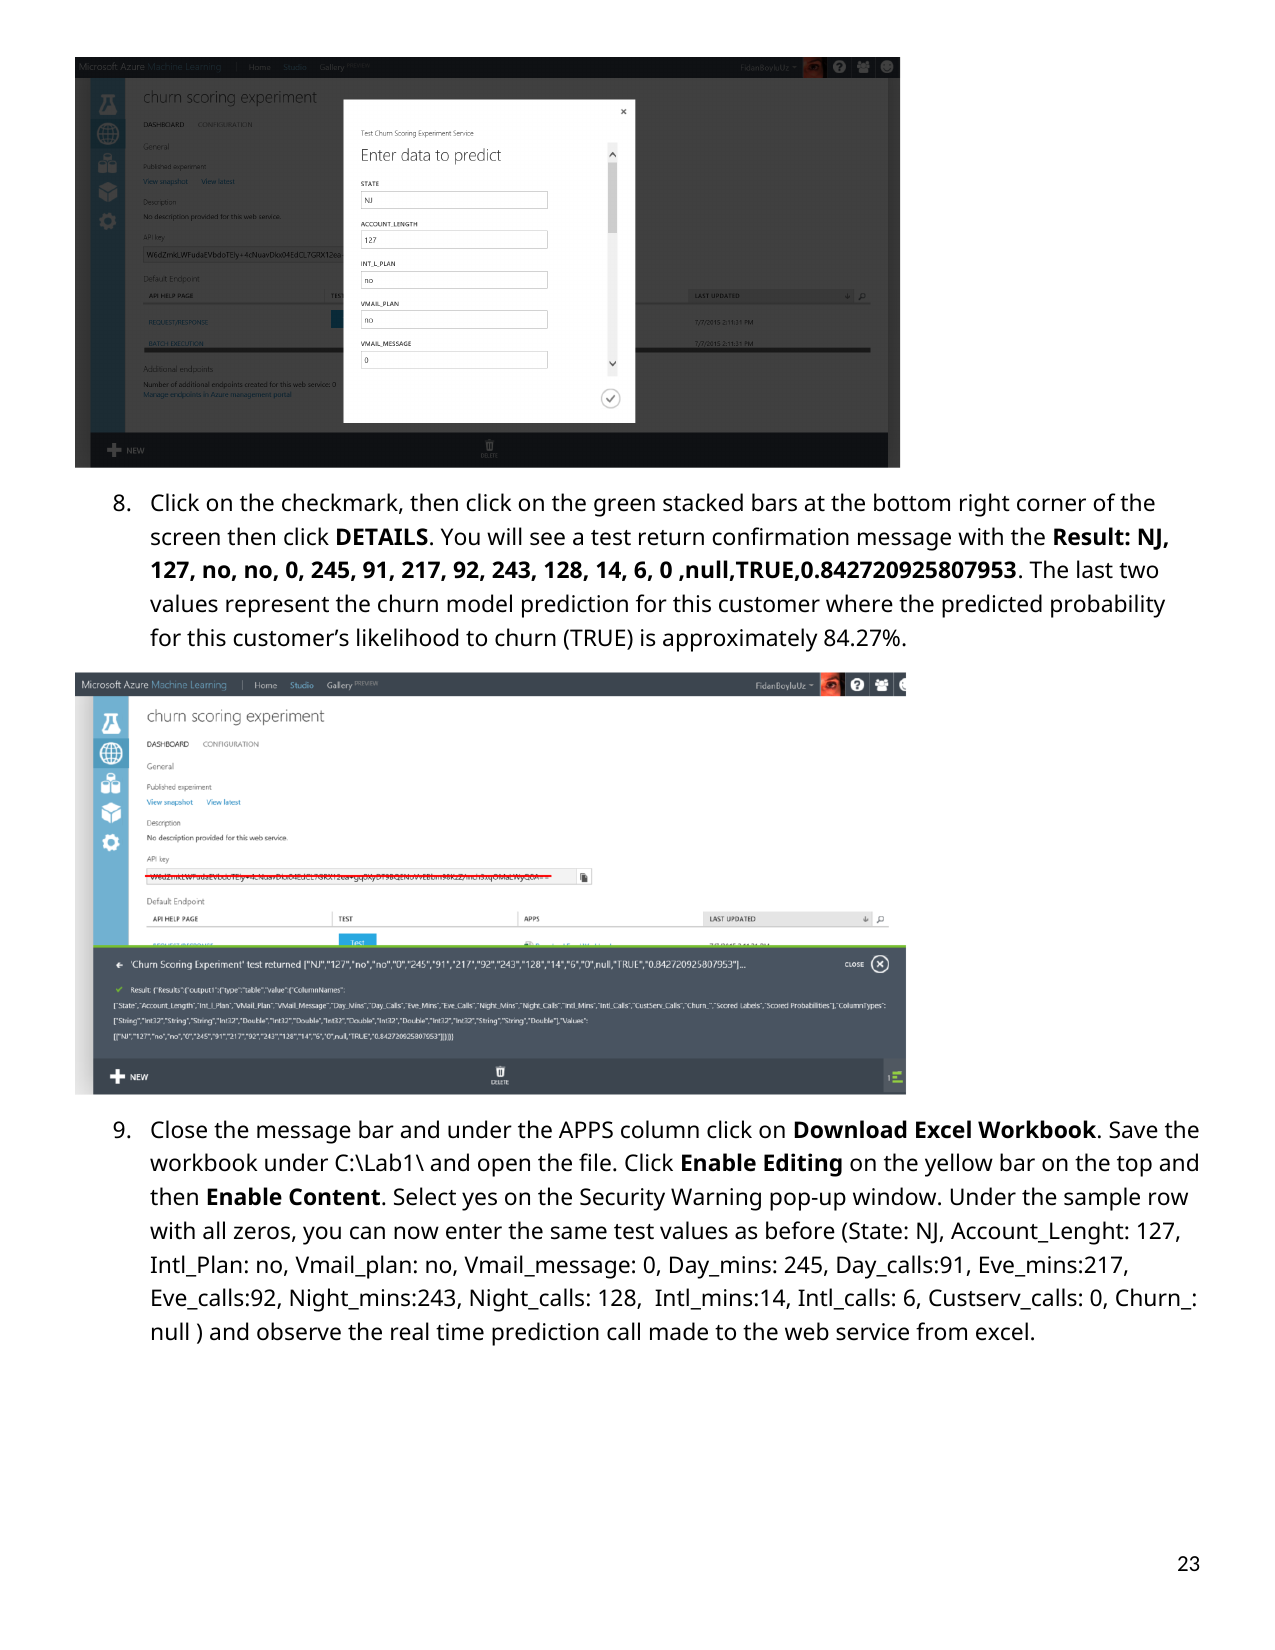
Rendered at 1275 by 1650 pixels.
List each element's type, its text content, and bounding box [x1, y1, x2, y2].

picture [75, 57, 901, 468]
picture [75, 672, 907, 1095]
list Close the message bar and under the APPS column click on Download Excel Workbook. Save the workbook under C:\Lab1\ and open the file. Click Enable Editing on the yellow bar on the top and then Enable Content. Select yes on the Security Warning pop-up window. Under the sample row with all zeros, you can now enter the same test values as before (State: NJ, Account_Lenght: 127, Intl_Plan: no, Vmail_plan: no, Vmail_message: 0, Day_mins: 245, Day_calls:91, Eve_mins:217, Eve_calls:92, Night_mins:243, Night_calls: 128, Intl_mins:14, Intl_calls: 6, Custserv_calls: 0, Churn_: null ) and observe the real time prediction call made to the web service from excel. [112, 1113, 1200, 1347]
list Click on the checkmark, then click on the green stacked bars at the bottom right corner of the screen then click DETAILS. You will see a test return confirmation message with the Result: NJ, 127, no, no, 0, 245, 91, 217, 92, 243, 128, 14, 6, 0 ,null,TRUE,0.842720925807953. The last two values represent the churn model prediction for this customer where the predicted probability for this customer’s likelihood to churn (TRUE) is approximately 84.27%. [112, 487, 1200, 653]
